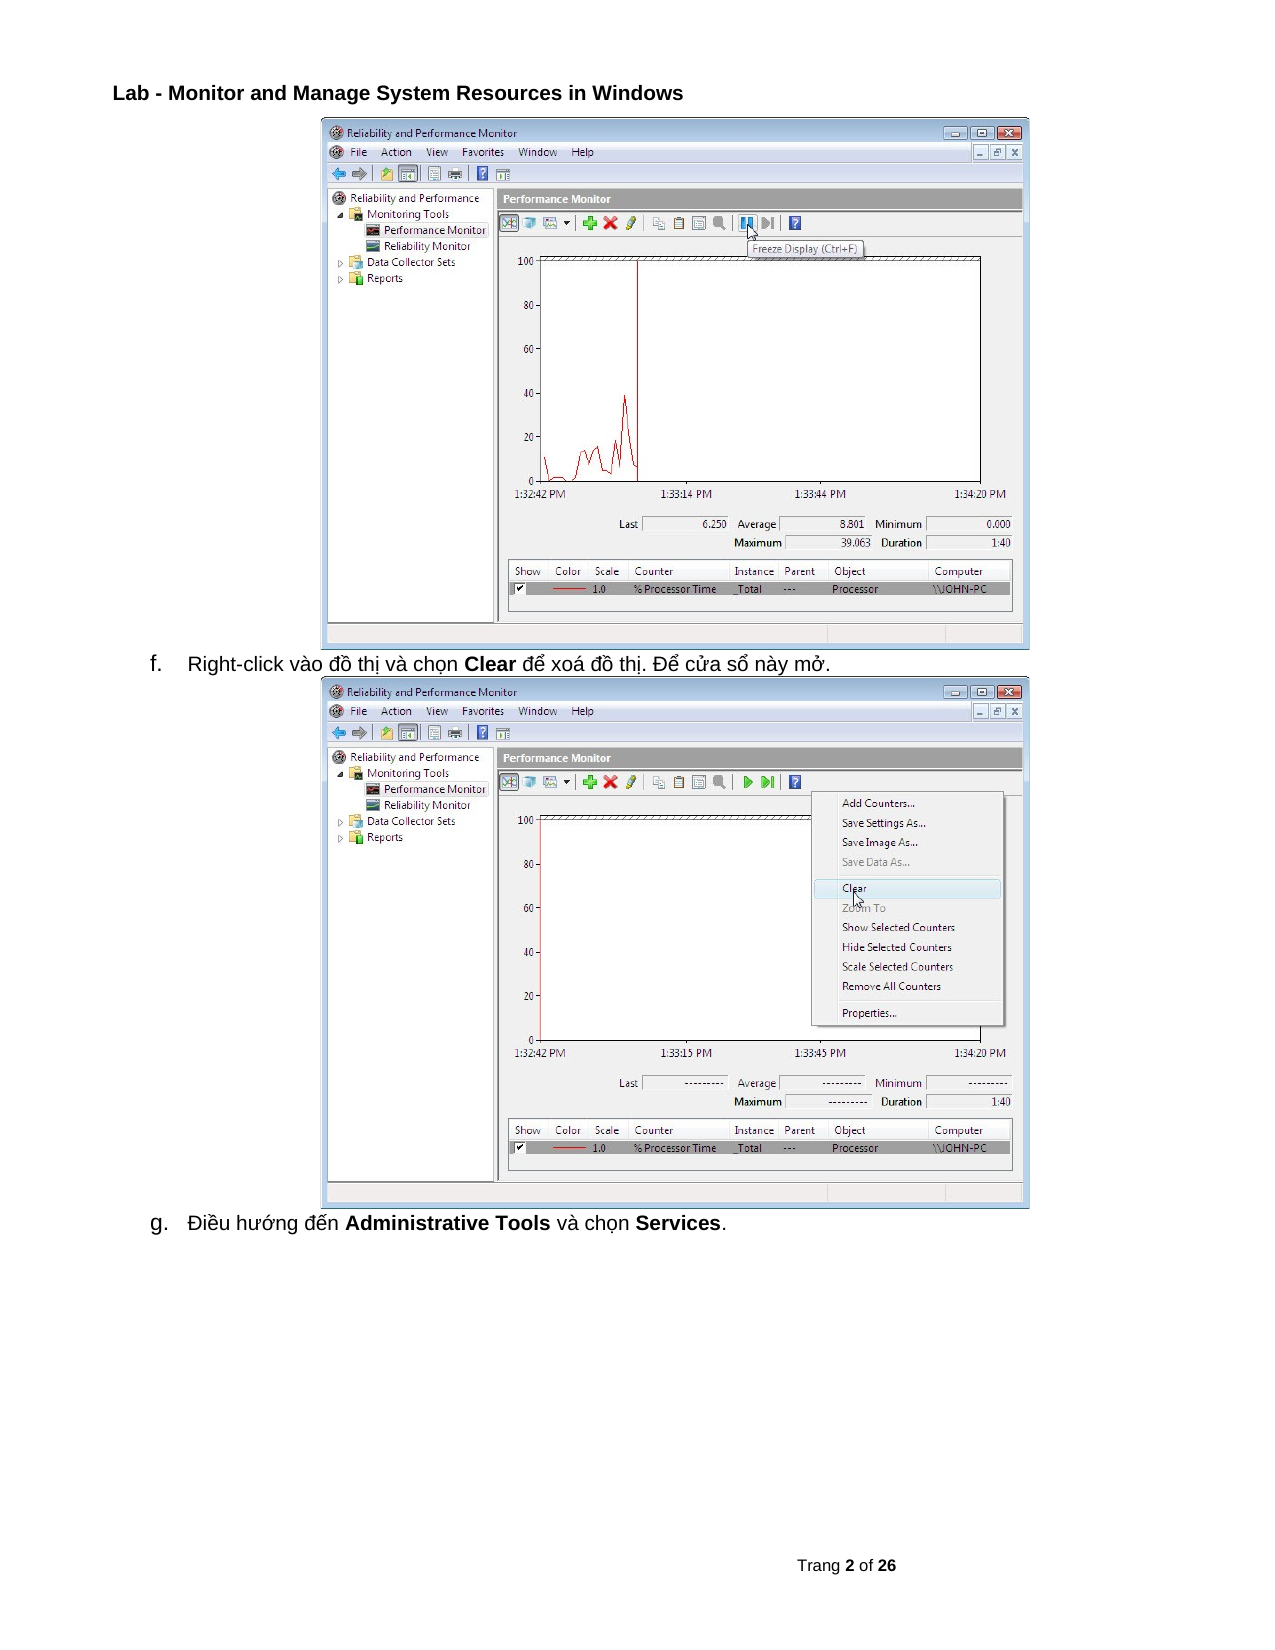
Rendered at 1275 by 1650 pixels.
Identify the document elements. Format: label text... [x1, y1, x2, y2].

list Điều hướng đến Administrative Tools và chọn Services. [150, 1208, 1162, 1235]
picture [320, 676, 1030, 1209]
picture [320, 117, 1030, 650]
list Right-click vào đồ thị và chọn Clear để xoá đồ thị. Để cửa sổ này mở. [150, 650, 1162, 676]
